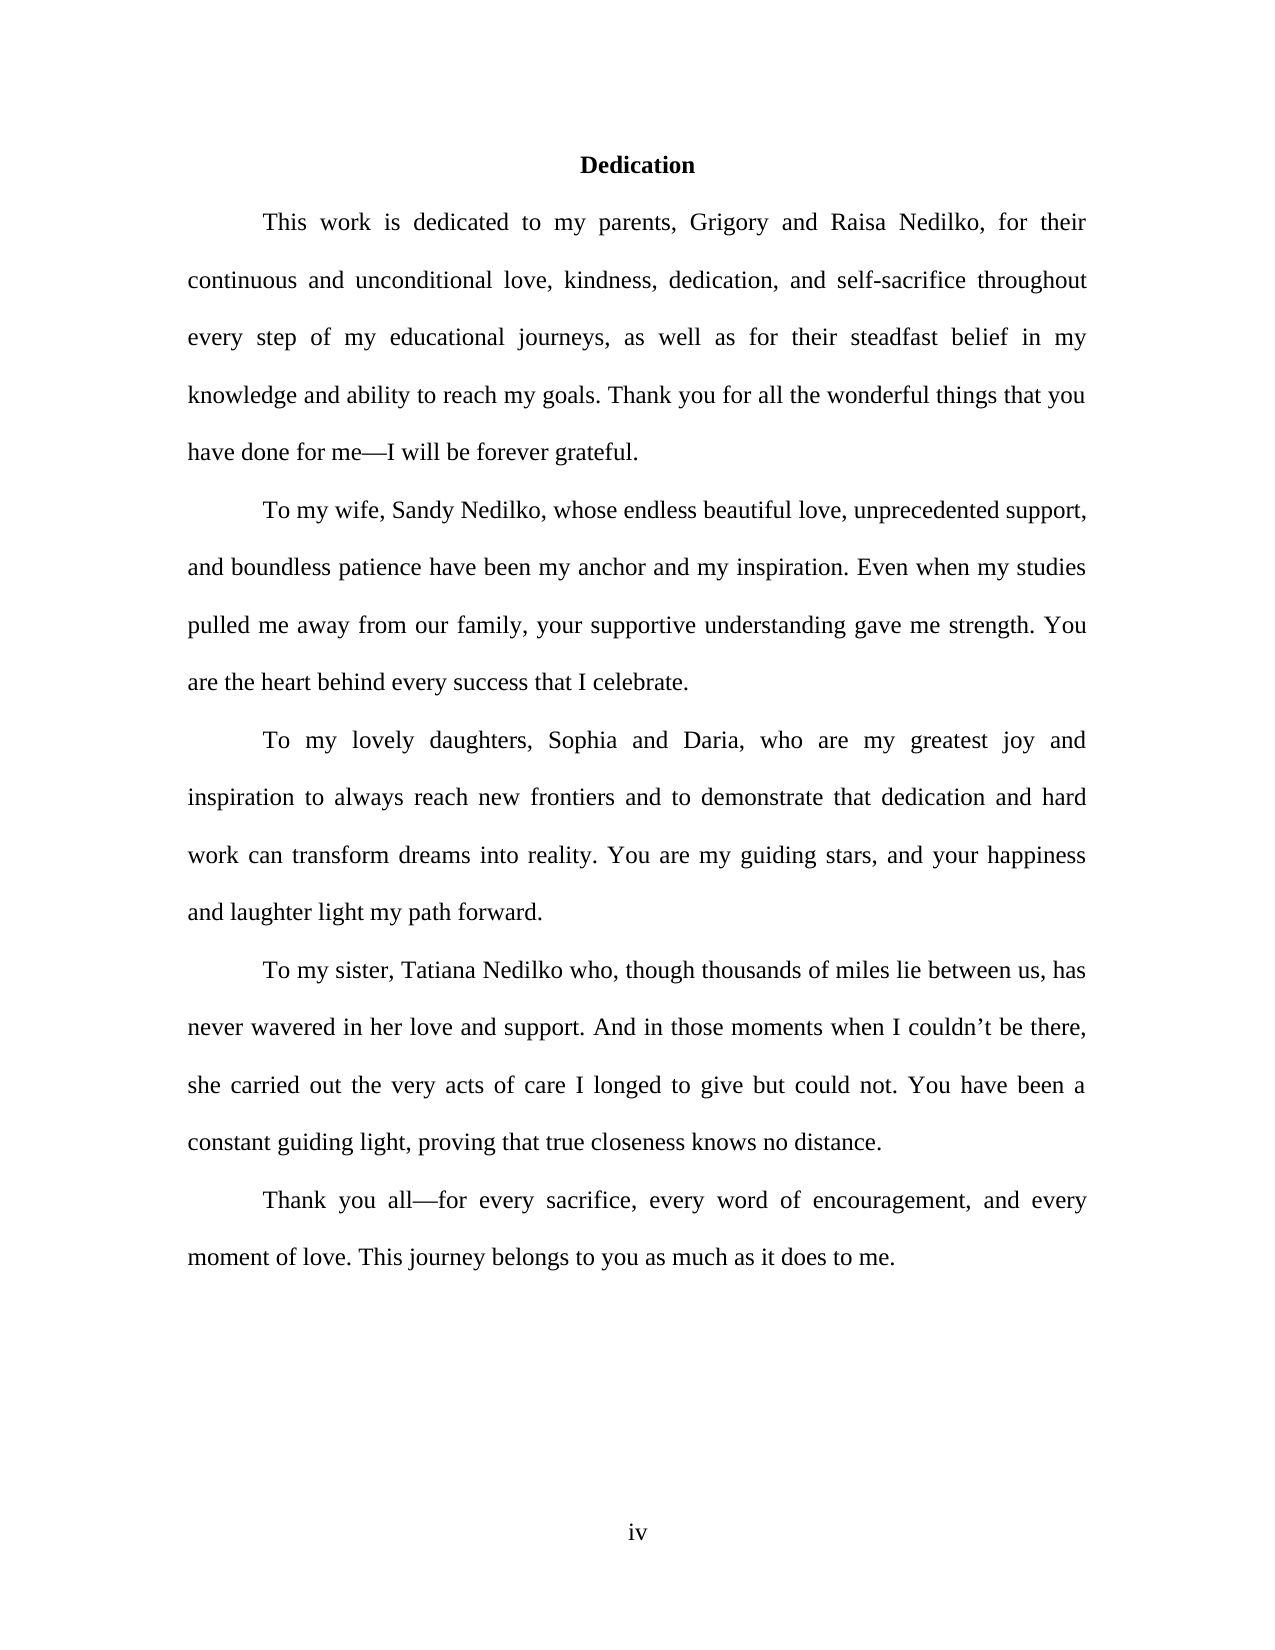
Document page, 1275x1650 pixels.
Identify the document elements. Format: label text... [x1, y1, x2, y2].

subtitle Dedication [187, 150, 1087, 179]
text To my wife, Sandy Nedilko, whose endless beautiful love, unprecedented support, and boundless patience have been my anchor and my inspiration. Even when my studies pulled me away from our family, your supportive understanding gave me strength. You are the heart behind every success that I celebrate. [187, 495, 1087, 696]
text To my sister, Tatiana Nedilko who, though thousands of miles lie between us, has never wavered in her love and support. And in those moments when I couldn’t be there, she carried out the very acts of care I longed to give but could not. You have been a constant guiding light, proving that true closeness knows no distance. [187, 955, 1087, 1156]
text To my lovely daughters, Sophia and Daria, who are my greatest joy and inspiration to always reach new frontiers and to demonstrate that dedication and hard work can transform dreams into reality. You are my guiding stars, and your happiness and laughter light my path forward. [187, 725, 1087, 926]
text Thank you all—for every sacrifice, every word of encouragement, and every moment of love. This journey belongs to you as much as it does to me. [187, 1185, 1087, 1271]
text This work is dedicated to my parents, Grigory and Raisa Nedilko, for their continuous and unconditional love, kindness, dedication, and self-sacrifice throughout every step of my educational journeys, as well as for their steadfast belief in my knowledge and ability to reach my goals. Thank you for all the wonderful things that you have done for me—I will be forever grateful. [187, 207, 1087, 466]
